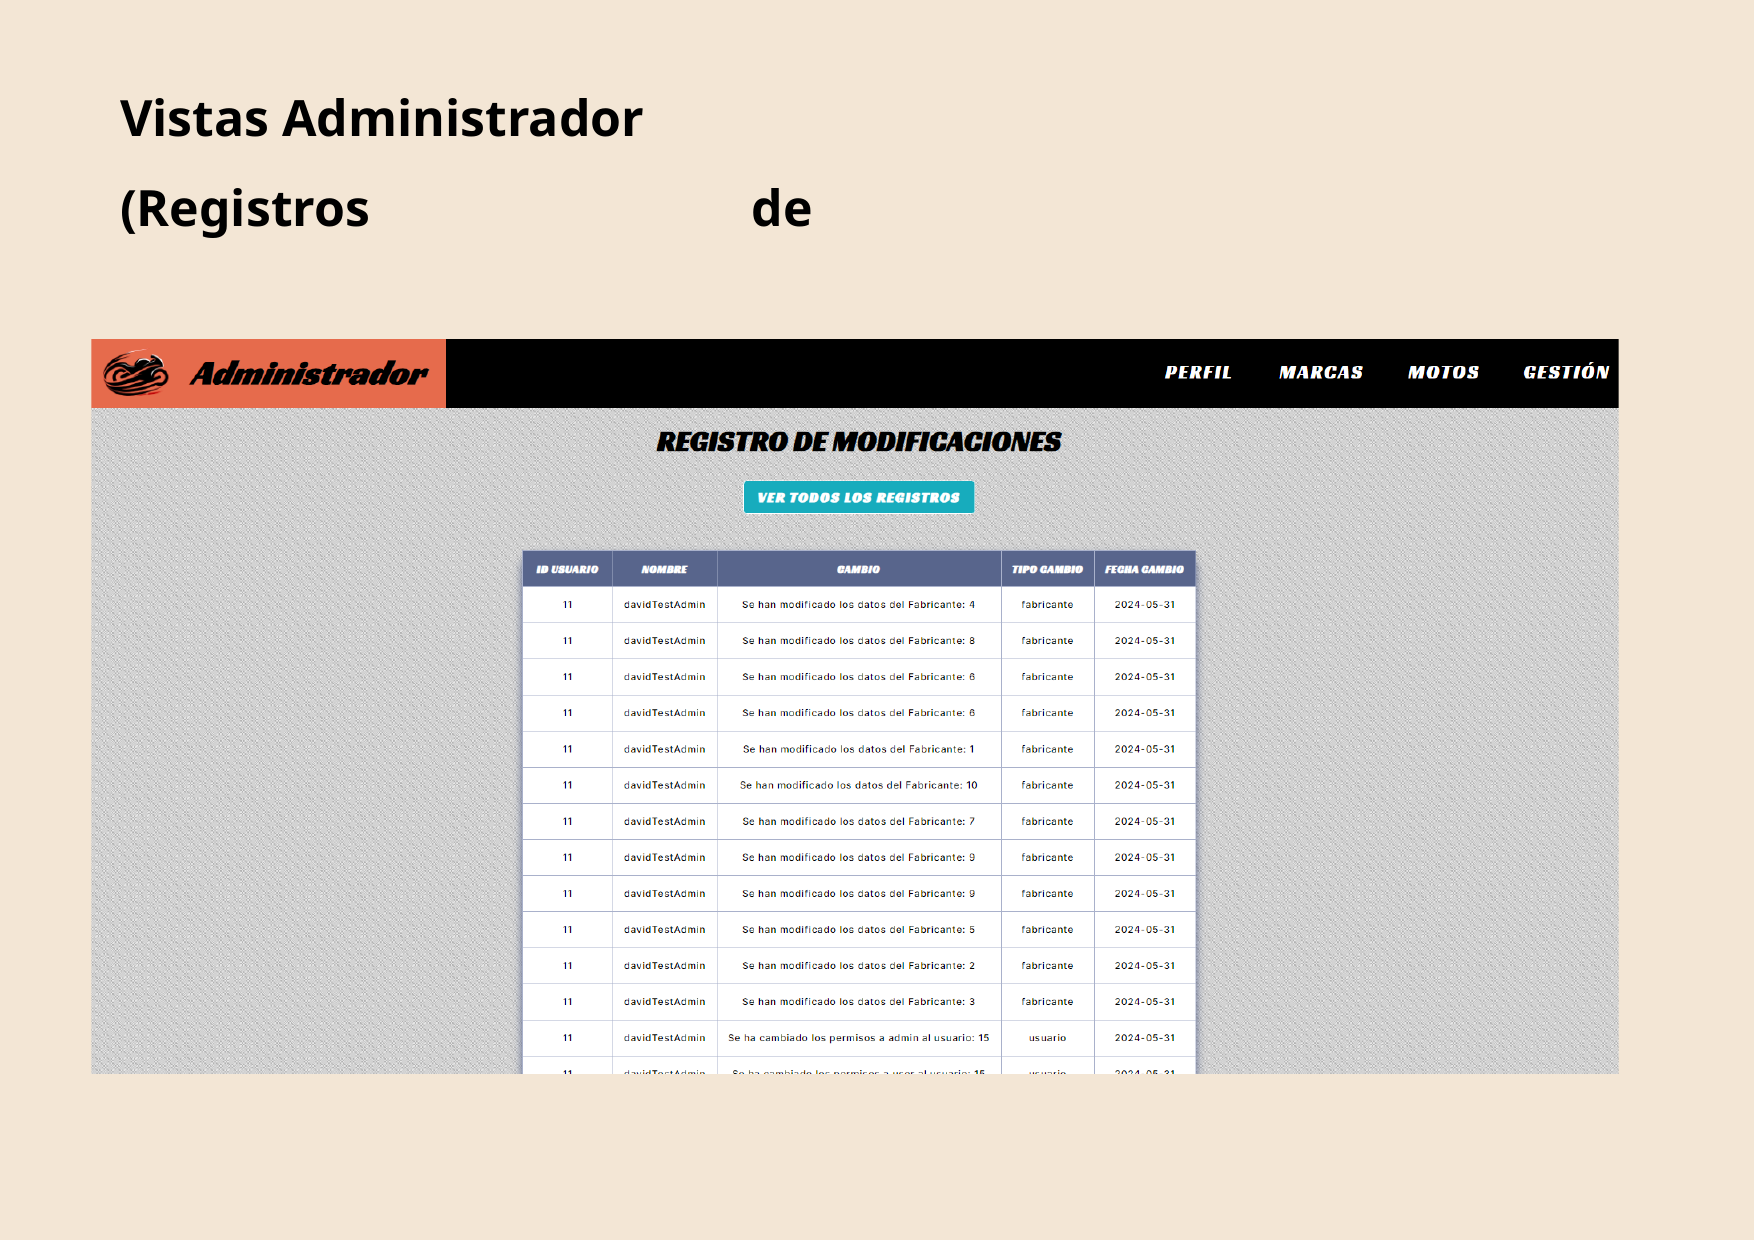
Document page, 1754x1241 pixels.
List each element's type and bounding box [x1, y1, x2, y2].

picture [90, 339, 1617, 1074]
